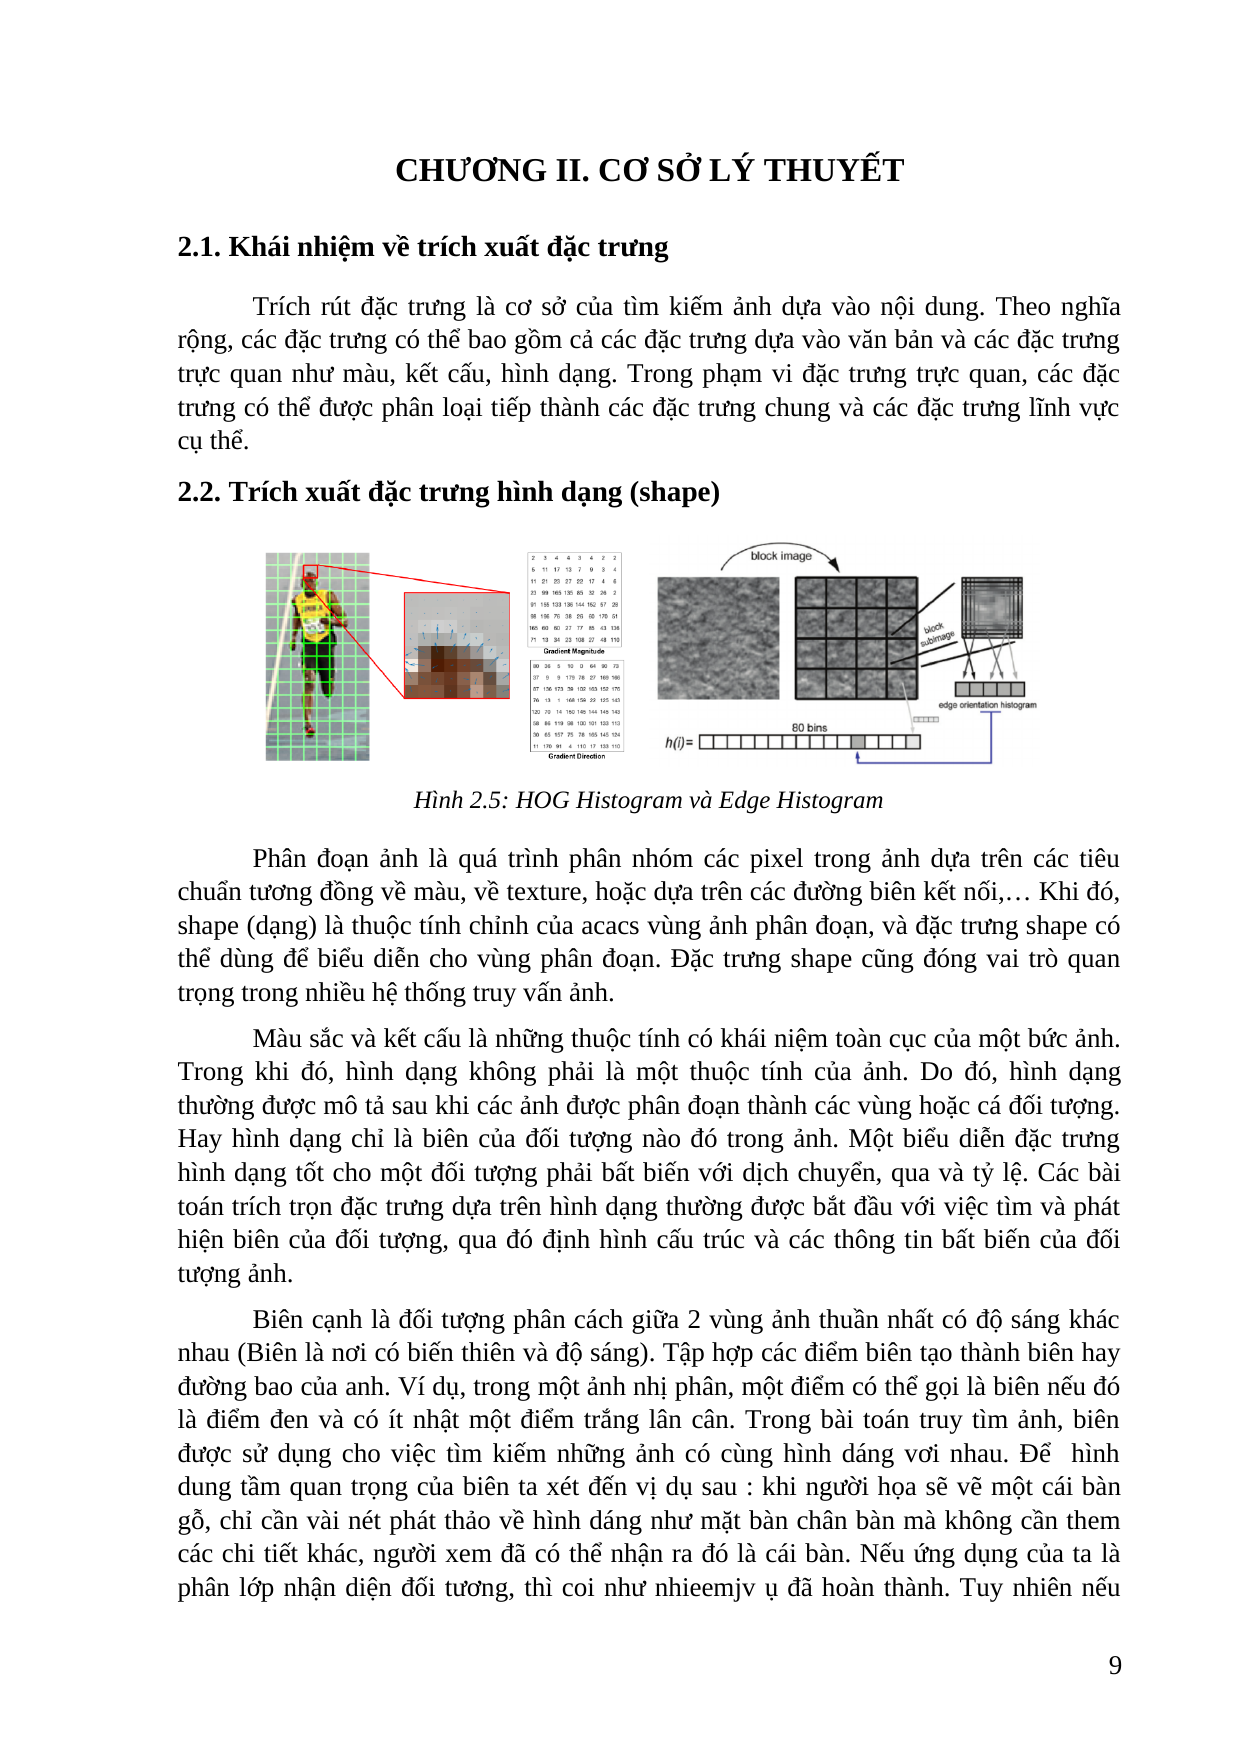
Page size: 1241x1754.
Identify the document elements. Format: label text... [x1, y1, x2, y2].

subtitle CHƯƠNG II. CƠ SỞ LÝ THUYẾT [177, 150, 1122, 188]
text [177, 1303, 1122, 1602]
text Phân đoạn ảnh là quá trình phân nhóm các pixel trong ảnh dựa trên các tiêu chuẩn tương đồng về màu, về texture, hoặc dựa trên các đường biên kết nối,… Khi đó, shape (dạng) là thuộc tính chỉnh của acacs vùng ảnh phân đoạn, và đặc trưng shape có thể dùng để biểu diễn cho vùng phân đoạn. Đặc trưng shape cũng đóng vai trò quan trọng trong nhiều hệ thống truy vấn ảnh. [177, 842, 1122, 1007]
subtitle 2.1. Khái nhiệm về trích xuất đặc trưng [177, 229, 1122, 262]
picture [259, 535, 1041, 767]
subtitle Hình 2.5: HOG Histogram và Edge Histogram [177, 786, 1122, 814]
text Trích rút đặc trưng là cơ sở của tìm kiếm ảnh dựa vào nội dung. Theo nghĩa rộng, các đặc trưng có thể bao gồm cả các đặc trưng dựa vào văn bản và các đặc trưng trực quan như màu, kết cấu, hình dạng. Trong phạm vi đặc trưng trực quan, các đặc trưng có thể được phân loại tiếp thành các đặc trưng chung và các đặc trưng lĩnh vực cụ thể. [177, 290, 1122, 455]
text Màu sắc và kết cấu là những thuộc tính có khái niệm toàn cục của một bức ảnh. Trong khi đó, hình dạng không phải là một thuộc tính của ảnh. Do đó, hình dạng thường được mô tả sau khi các ảnh được phân đoạn thành các vùng hoặc cá đối tượng. Hay hình dạng chỉ là biên của đối tượng nào đó trong ảnh. Một biểu diễn đặc trưng hình dạng tốt cho một đối tượng phải bất biến với dịch chuyển, qua và tỷ lệ. Các bài toán trích trọn đặc trưng dựa trên hình dạng thường được bắt đầu với việc tìm và phát hiện biên của đối tượng, qua đó định hình cấu trúc và các thông tin bất biến của đối tượng ảnh. [177, 1022, 1122, 1288]
subtitle 2.2. Trích xuất đặc trưng hình dạng (shape) [177, 474, 1122, 508]
